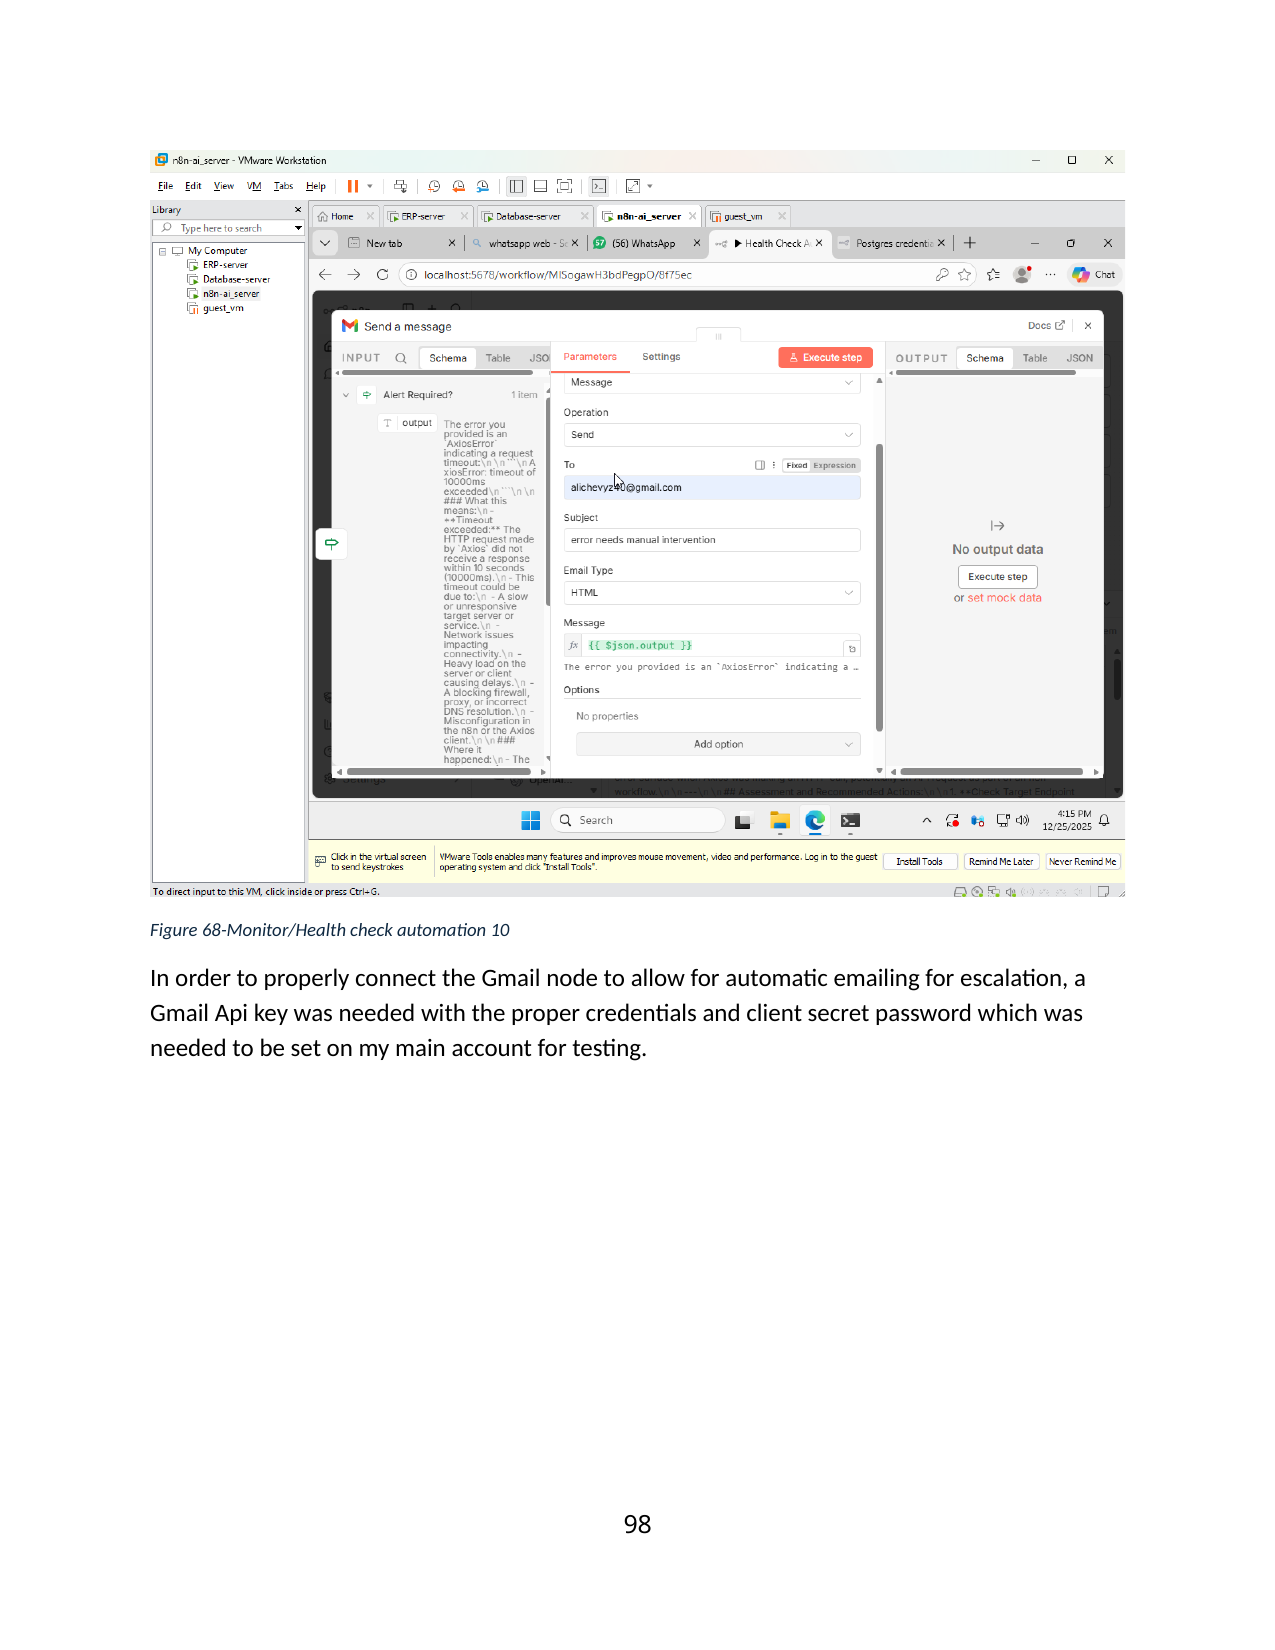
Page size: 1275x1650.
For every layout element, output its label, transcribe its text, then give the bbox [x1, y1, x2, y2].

picture [150, 150, 1125, 897]
text Figure 68-Monitor/Health check automation 10 [150, 919, 1125, 942]
text In order to properly connect the Gmail node to allow for automatic emailing for escalation, a Gmail Api key was needed with the proper credentials and client secret password which was needed to be set on my main account for testing. [150, 962, 1125, 1063]
